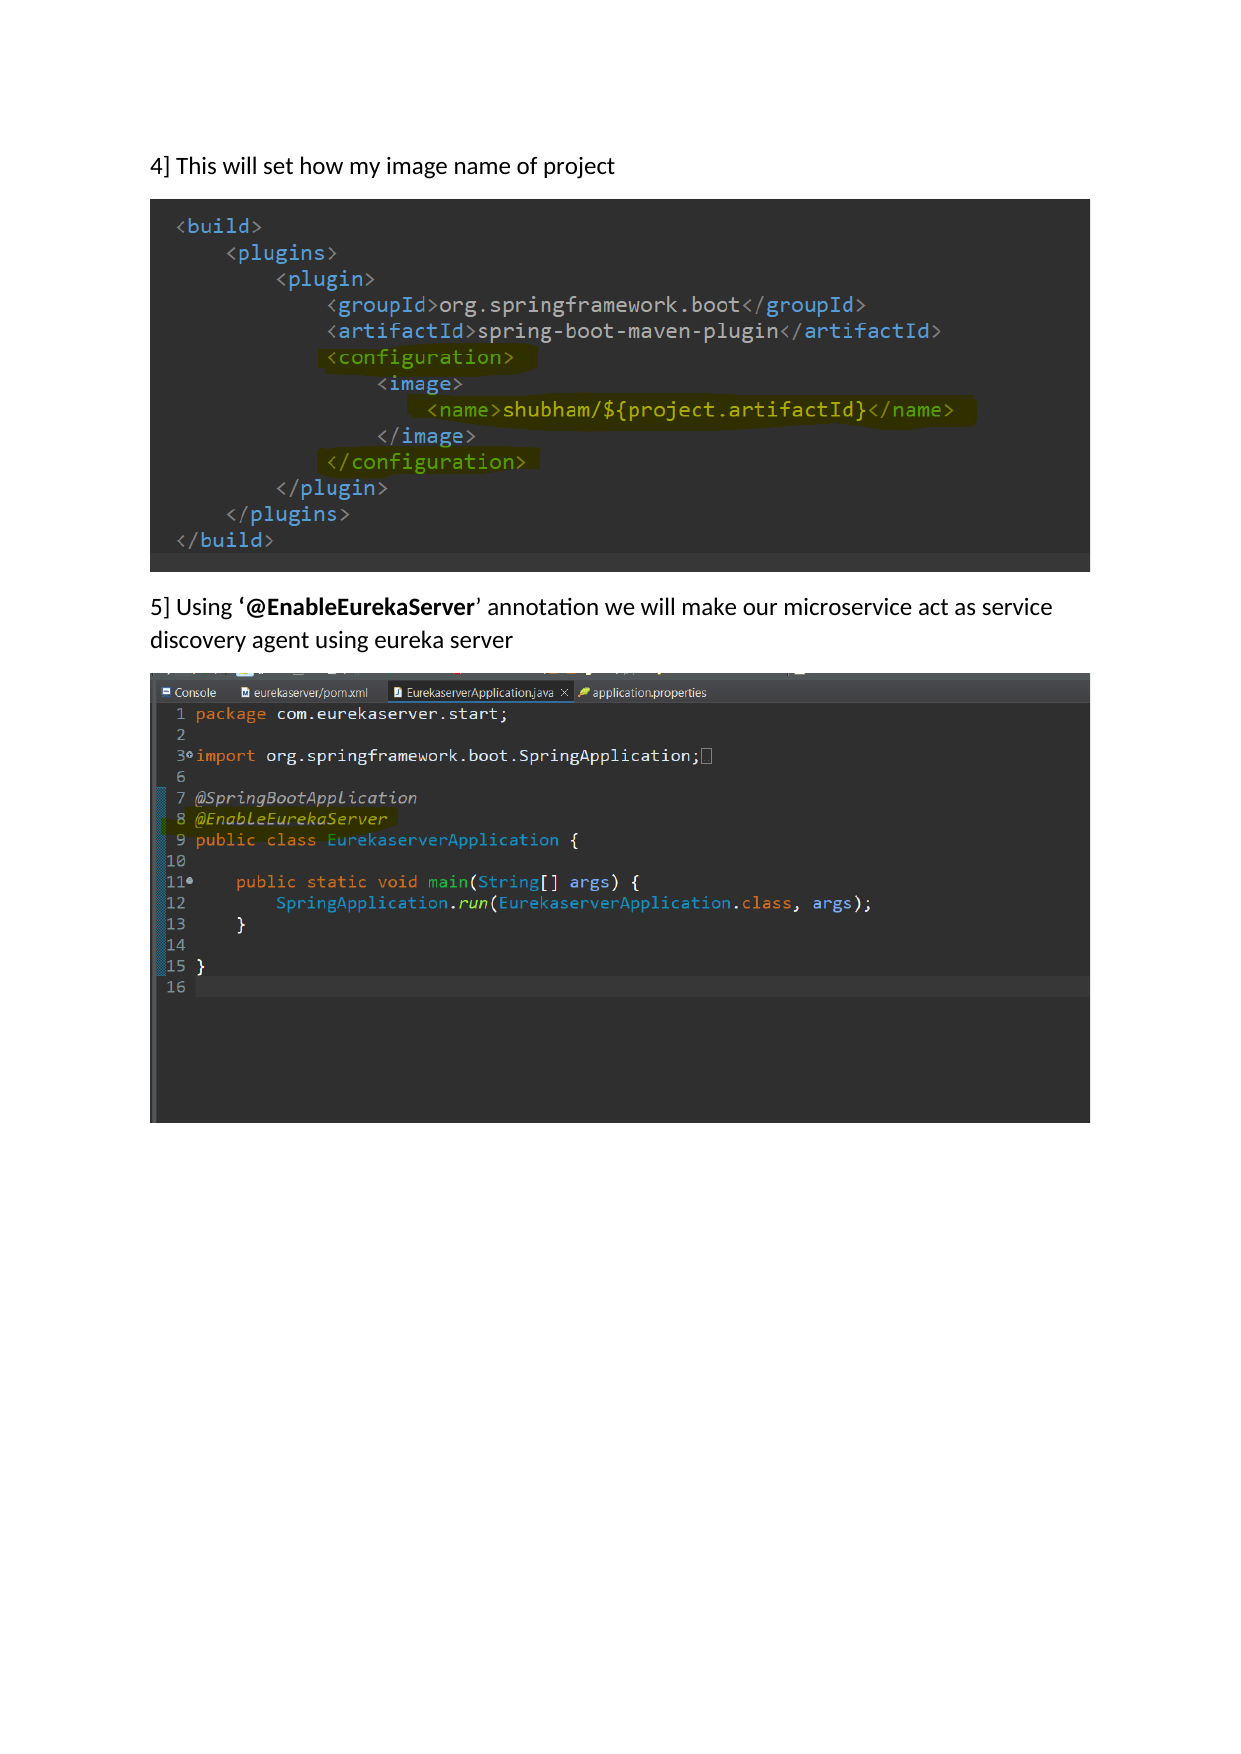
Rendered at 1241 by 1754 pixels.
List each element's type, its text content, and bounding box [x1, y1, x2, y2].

text 5] Using ‘@EnableEurekaServer’ annotation we will make our microservice act as service discovery agent using eureka server [150, 591, 1090, 654]
picture [150, 673, 1091, 1123]
text 4] This will set how my image name of project [150, 150, 1090, 181]
picture [150, 199, 1091, 572]
